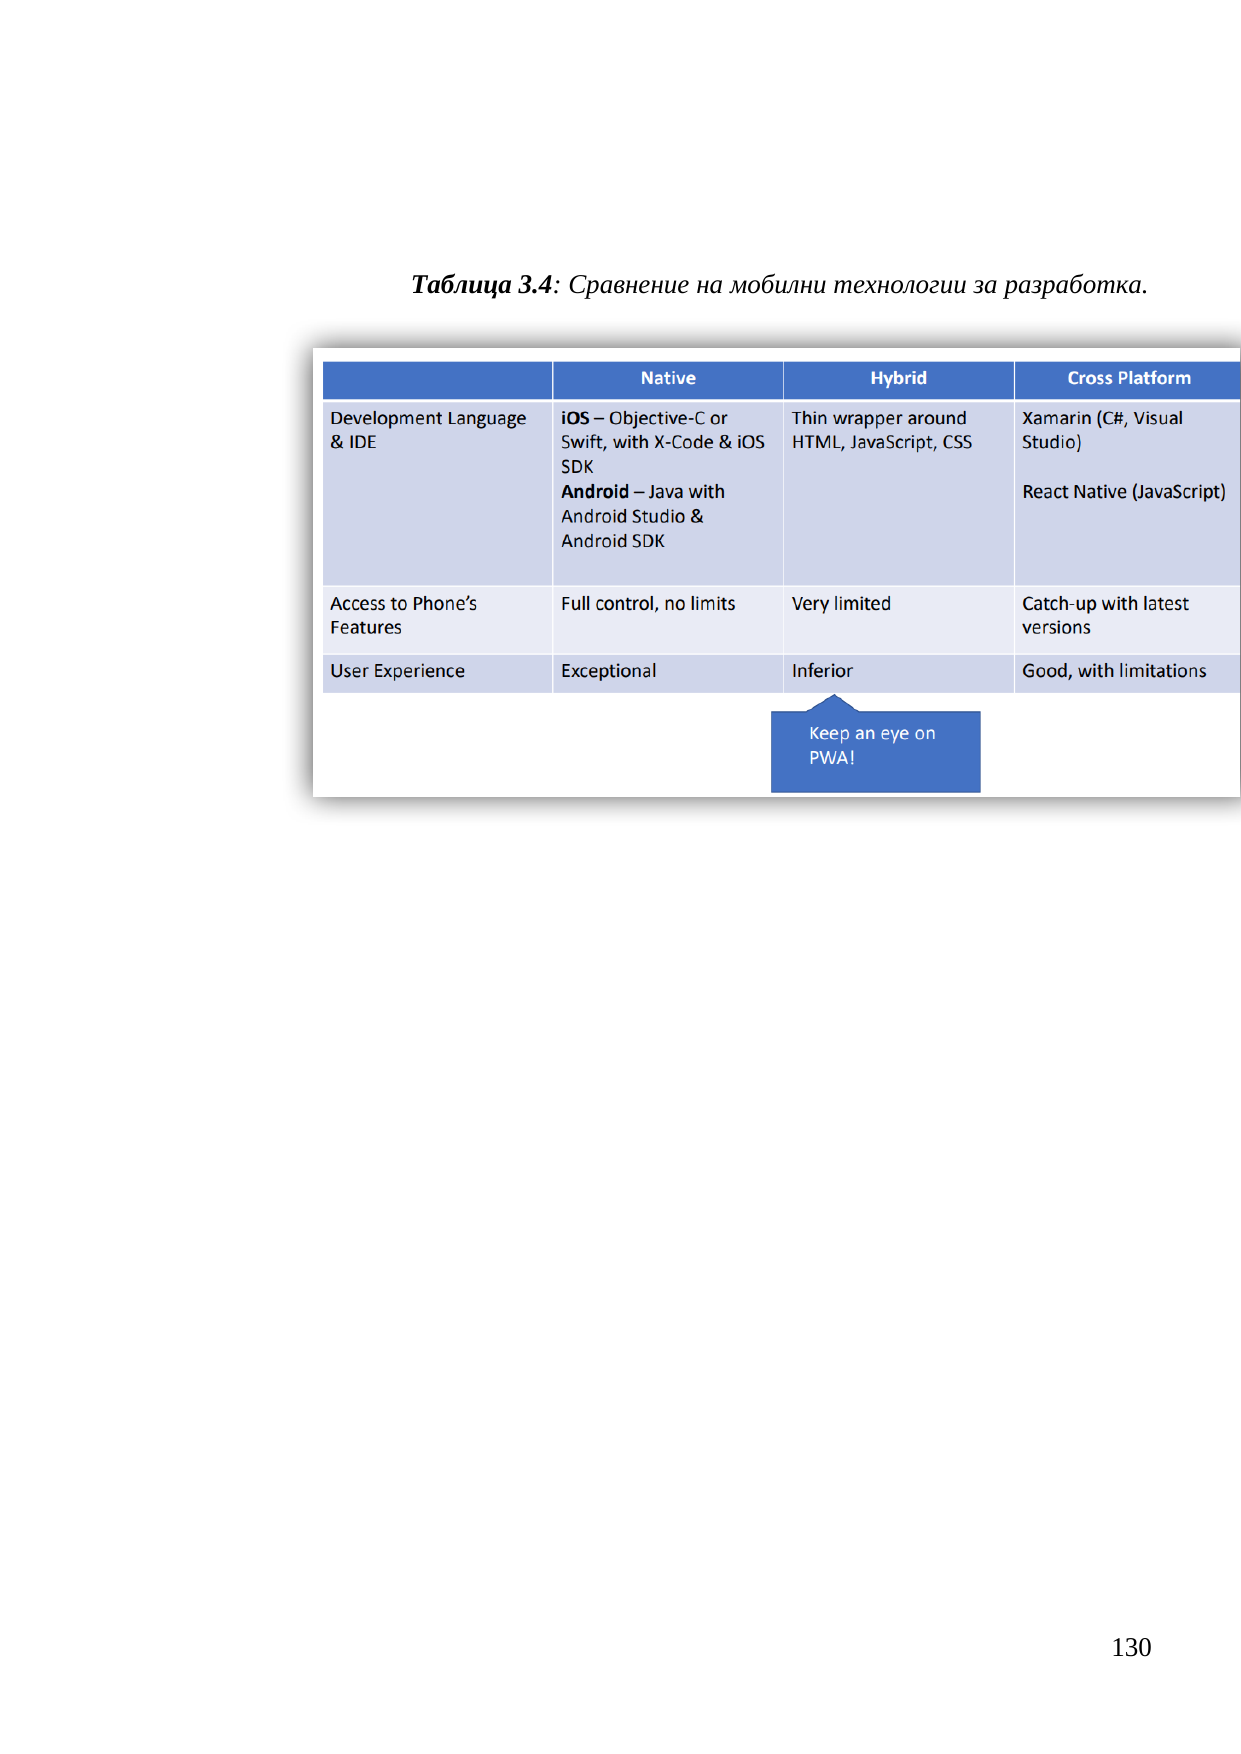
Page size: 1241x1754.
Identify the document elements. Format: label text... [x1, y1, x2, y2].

picture [313, 348, 1241, 797]
text Таблица 3.4: Сравнение на мобилни технологии за разработка. [207, 268, 1152, 299]
